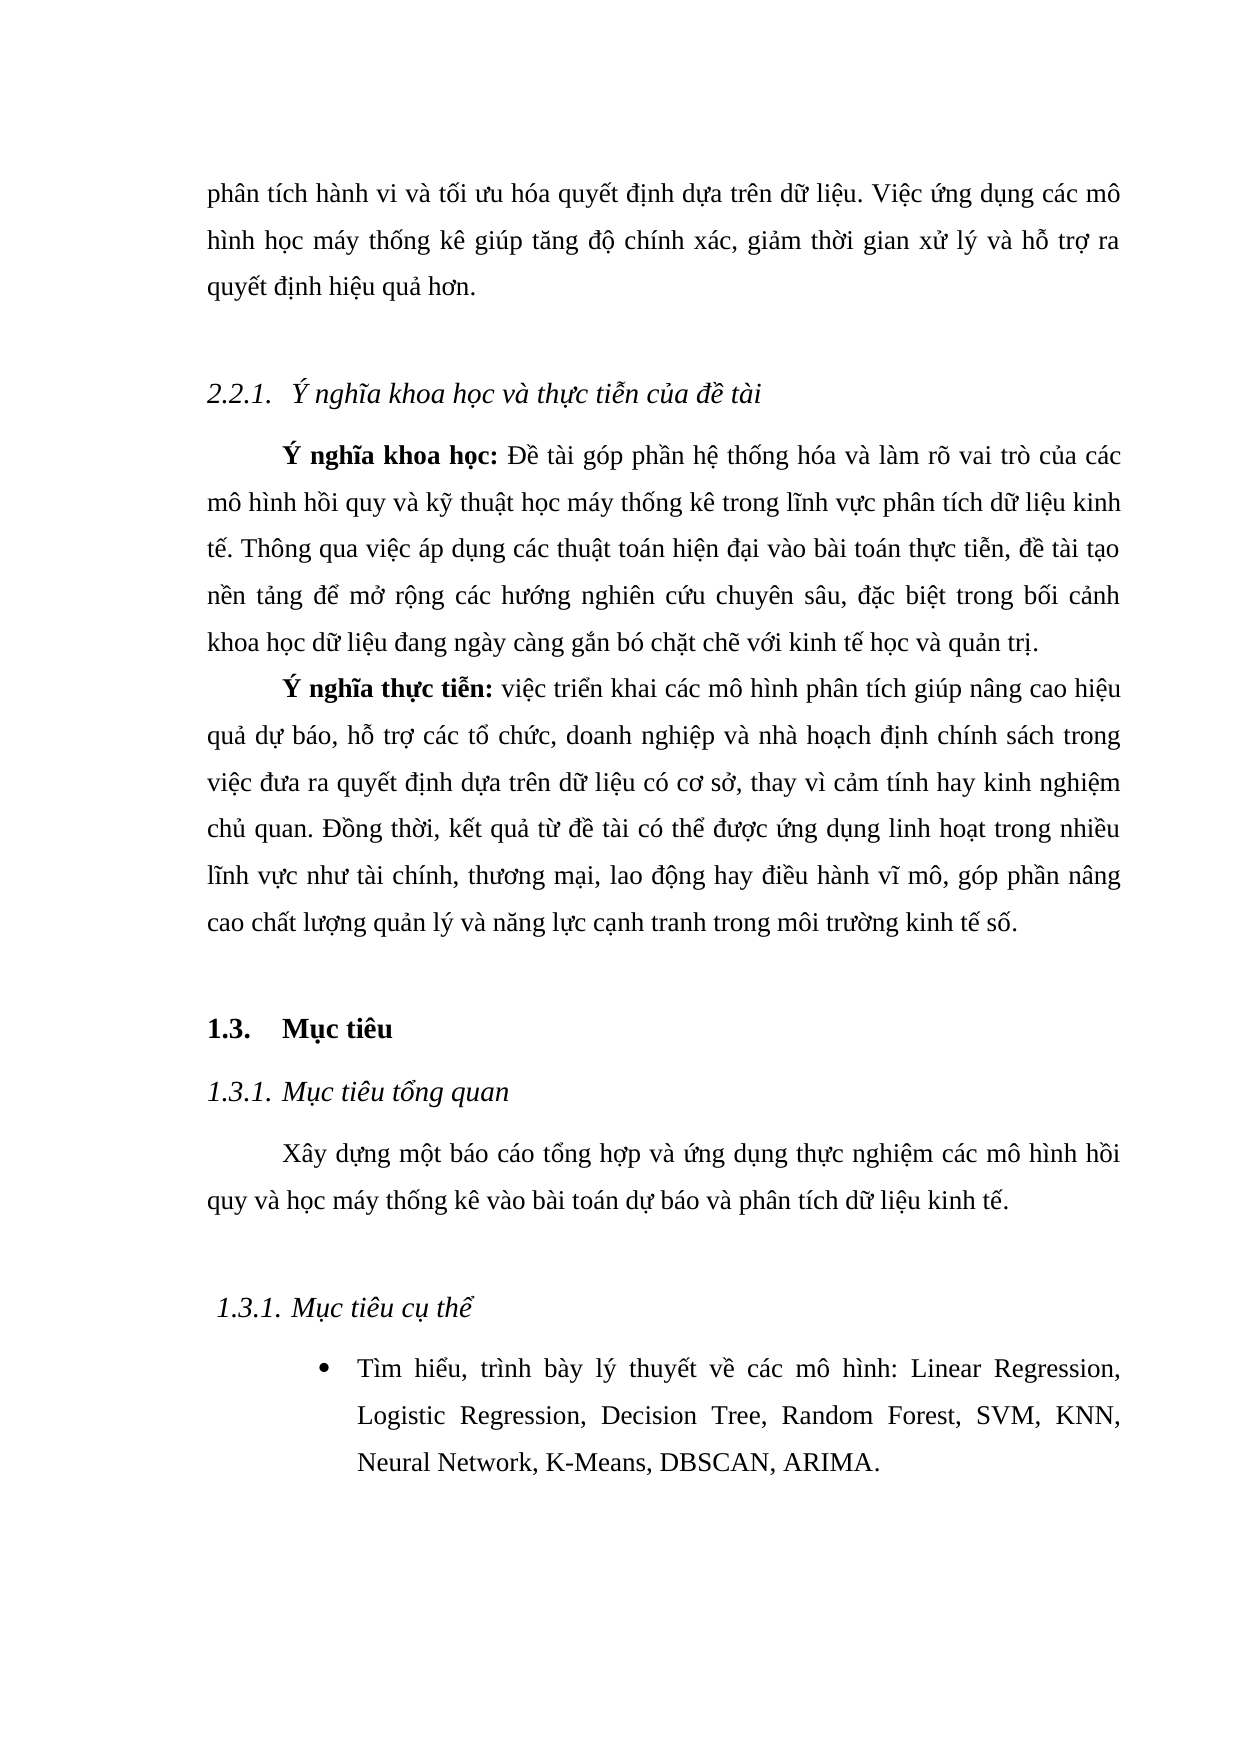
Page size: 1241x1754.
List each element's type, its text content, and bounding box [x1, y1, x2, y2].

subtitle Mục tiêu cụ thể [216, 1290, 1122, 1323]
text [207, 177, 1122, 302]
list Tìm hiểu, trình bày lý thuyết về các mô hình: Linear Regression, Logistic Regression, Decision Tree, Random Forest, SVM, KNN, Neural Network, K-Means, DBSCAN, ARIMA. [319, 1353, 1122, 1477]
subtitle Mục tiêu [207, 1012, 1122, 1045]
subtitle Ý nghĩa khoa học và thực tiễn của đề tài [207, 376, 1122, 410]
text Xây dựng một báo cáo tổng hợp và ứng dụng thực nghiệm các mô hình hồi quy và học máy thống kê vào bài toán dự báo và phân tích dữ liệu kinh tế. [207, 1137, 1122, 1215]
list Ý nghĩa khoa học: Đề tài góp phần hệ thống hóa và làm rõ vai trò của các mô hình hồi quy và kỹ thuật học máy thống kê trong lĩnh vực phân tích dữ liệu kinh tế. Thông qua việc áp dụng các thuật toán hiện đại vào bài toán thực tiễn, đề tài tạo nền tảng để mở rộng các hướng nghiên cứu chuyên sâu, đặc biệt trong bối cảnh khoa học dữ liệu đang ngày càng gắn bó chặt chẽ với kinh tế học và quản trị. [207, 439, 1122, 657]
list Ý nghĩa thực tiễn: việc triển khai các mô hình phân tích giúp nâng cao hiệu quả dự báo, hỗ trợ các tổ chức, doanh nghiệp và nhà hoạch định chính sách trong việc đưa ra quyết định dựa trên dữ liệu có cơ sở, thay vì cảm tính hay kinh nghiệm chủ quan. Đồng thời, kết quả từ đề tài có thể được ứng dụng linh hoạt trong nhiều lĩnh vực như tài chính, thương mại, lao động hay điều hành vĩ mô, góp phần nâng cao chất lượng quản lý và năng lực cạnh tranh trong môi trường kinh tế số. [207, 672, 1122, 937]
subtitle Mục tiêu tổng quan [207, 1074, 1122, 1108]
